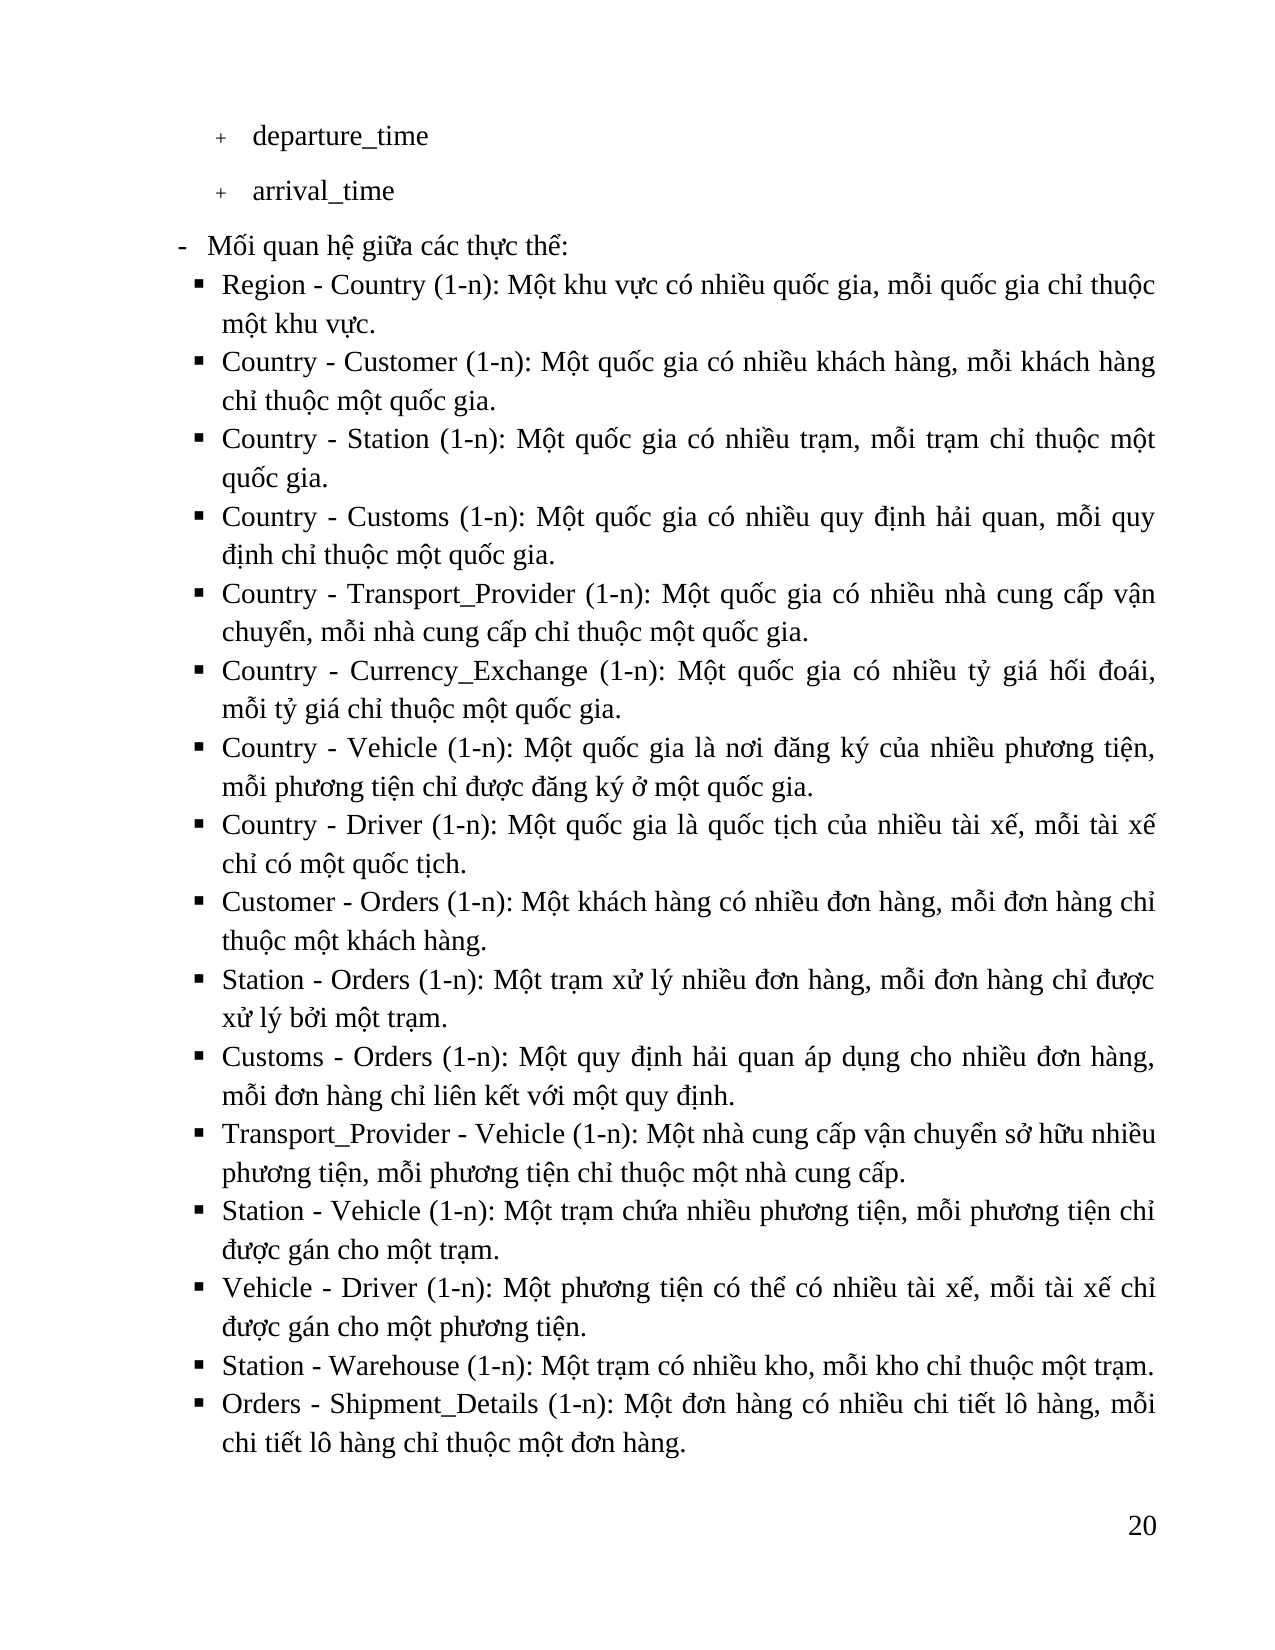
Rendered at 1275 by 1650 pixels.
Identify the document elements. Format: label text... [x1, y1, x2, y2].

list Mối quan hệ giữa các thực thể: [177, 228, 1157, 262]
list Country - Customs (1-n): Một quốc gia có nhiều quy định hải quan, mỗi quy định chỉ thuộc một quốc gia. [192, 499, 1157, 571]
list Country - Transport_Provider (1-n): Một quốc gia có nhiều nhà cung cấp vận chuyển, mỗi nhà cung cấp chỉ thuộc một quốc gia. [192, 576, 1157, 648]
list Station - Vehicle (1-n): Một trạm chứa nhiều phương tiện, mỗi phương tiện chỉ được gán cho một trạm. [192, 1193, 1157, 1266]
list Customer - Orders (1-n): Một khách hàng có nhiều đơn hàng, mỗi đơn hàng chỉ thuộc một khách hàng. [192, 884, 1157, 957]
list Country - Driver (1-n): Một quốc gia là quốc tịch của nhiều tài xế, mỗi tài xế chỉ có một quốc tịch. [192, 807, 1157, 879]
list departure_time [215, 118, 1157, 152]
list Country - Customer (1-n): Một quốc gia có nhiều khách hàng, mỗi khách hàng chỉ thuộc một quốc gia. [192, 344, 1157, 416]
list Country - Currency_Exchange (1-n): Một quốc gia có nhiều tỷ giá hối đoái, mỗi tỷ giá chỉ thuộc một quốc gia. [192, 653, 1157, 725]
list Country - Station (1-n): Một quốc gia có nhiều trạm, mỗi trạm chỉ thuộc một quốc gia. [192, 421, 1157, 494]
list arrival_time [215, 173, 1157, 207]
list Station - Warehouse (1-n): Một trạm có nhiều kho, mỗi kho chỉ thuộc một trạm. [192, 1348, 1157, 1381]
list Region - Country (1-n): Một khu vực có nhiều quốc gia, mỗi quốc gia chỉ thuộc một khu vực. [192, 267, 1157, 339]
list Orders - Shipment_Details (1-n): Một đơn hàng có nhiều chi tiết lô hàng, mỗi chi tiết lô hàng chỉ thuộc một đơn hàng. [192, 1386, 1157, 1458]
list Customs - Orders (1-n): Một quy định hải quan áp dụng cho nhiều đơn hàng, mỗi đơn hàng chỉ liên kết với một quy định. [192, 1039, 1157, 1111]
list Transport_Provider - Vehicle (1-n): Một nhà cung cấp vận chuyển sở hữu nhiều phương tiện, mỗi phương tiện chỉ thuộc một nhà cung cấp. [192, 1116, 1157, 1188]
list Station - Orders (1-n): Một trạm xử lý nhiều đơn hàng, mỗi đơn hàng chỉ được xử lý bởi một trạm. [192, 962, 1157, 1034]
list Country - Vehicle (1-n): Một quốc gia là nơi đăng ký của nhiều phương tiện, mỗi phương tiện chỉ được đăng ký ở một quốc gia. [192, 730, 1157, 802]
list Vehicle - Driver (1-n): Một phương tiện có thể có nhiều tài xế, mỗi tài xế chỉ được gán cho một phương tiện. [192, 1271, 1157, 1343]
